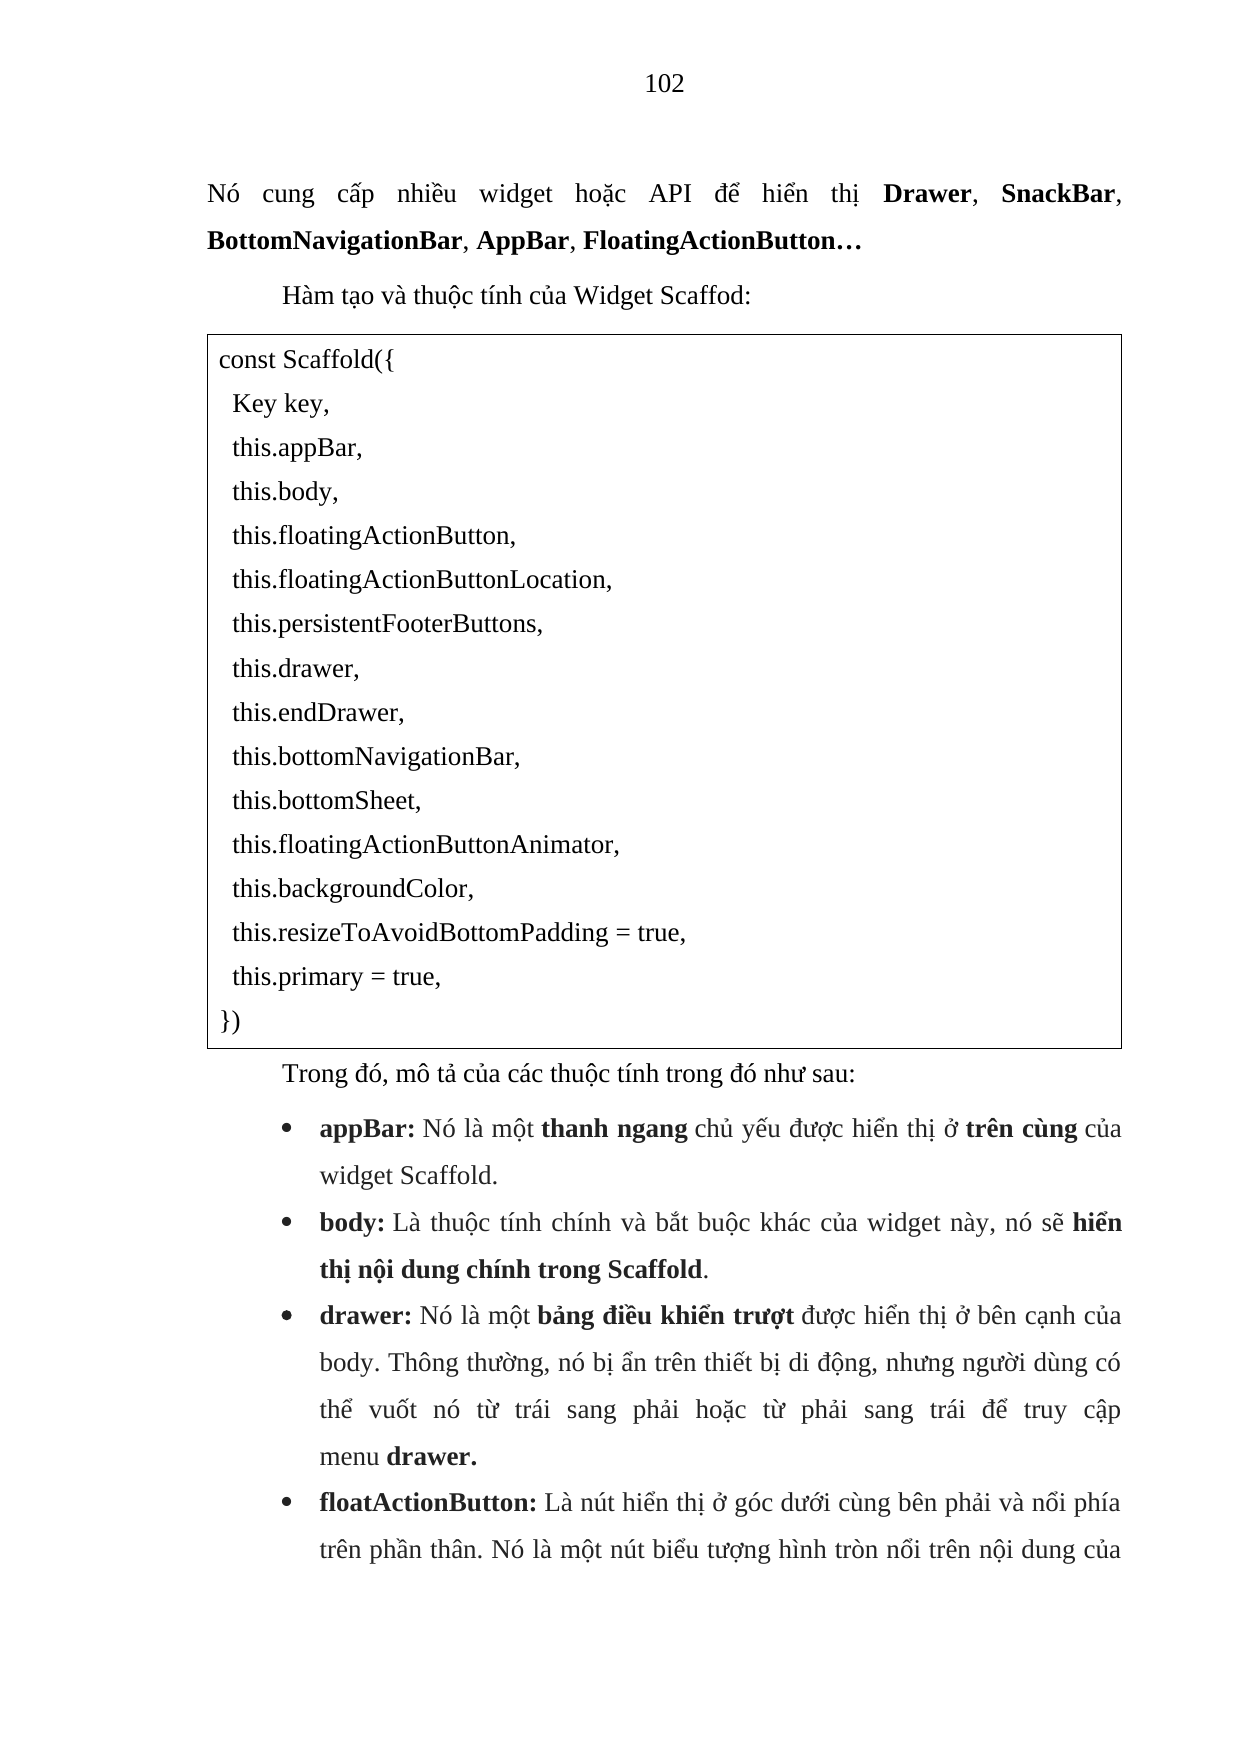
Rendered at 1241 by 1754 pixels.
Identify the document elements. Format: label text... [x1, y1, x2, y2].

list drawer: Nó là một bảng điều khiển trượt được hiển thị ở bên cạnh của body. Thông thường, nó bị ẩn trên thiết bị di động, nhưng người dùng có thể vuốt nó từ trái sang phải hoặc từ phải sang trái để truy cập menu drawer. [282, 1299, 1122, 1471]
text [207, 177, 1122, 255]
list appBar: Nó là một thanh ngang chủ yếu được hiển thị ở trên cùng của widget Scaffold. [282, 1113, 1122, 1191]
text Trong đó, mô tả của các thuộc tính trong đó như sau: [207, 1058, 1122, 1089]
text Hàm tạo và thuộc tính của Widget Scaffod: [207, 279, 1122, 310]
list body: Là thuộc tính chính và bắt buộc khác của widget này, nó sẽ hiển thị nội dung chính trong Scaffold. [282, 1206, 1122, 1284]
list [282, 1486, 1122, 1564]
table_header const Scaffold({ Key key, this.appBar, this.body, this.floatingActionButton, this.floatingActionButtonLocation, this.persistentFooterButtons, this.drawer, this.endDrawer, this.bottomNavigationBar, this.bottomSheet, this.floatingActionButtonAnimator, this.backgroundColor, this.resizeToAvoidBottomPadding = true, this.primary = true, }) [208, 335, 1121, 1048]
